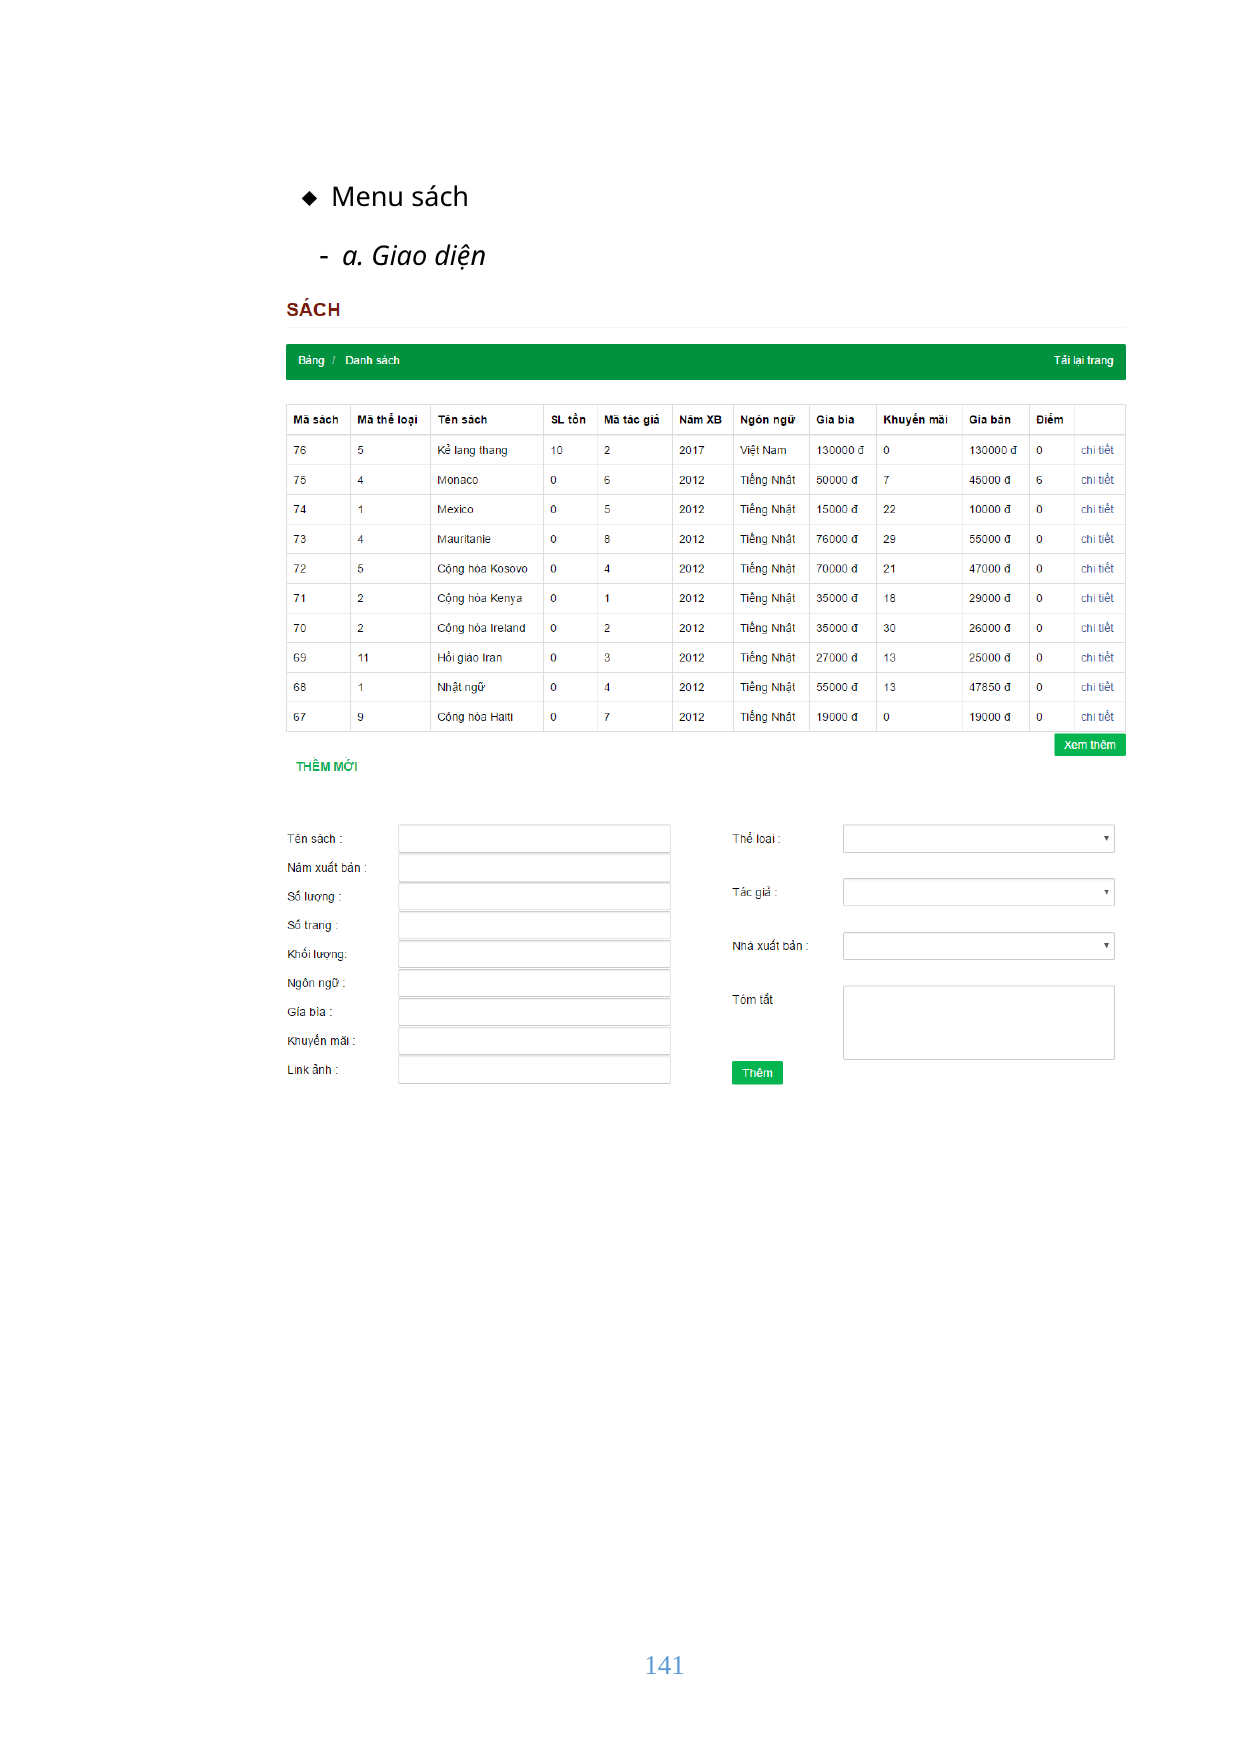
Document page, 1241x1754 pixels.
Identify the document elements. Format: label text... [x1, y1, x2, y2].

picture [282, 291, 1131, 758]
subtitle a. Giao diện [319, 236, 1122, 273]
picture [282, 759, 1131, 1089]
subtitle Menu sách [302, 177, 1122, 214]
